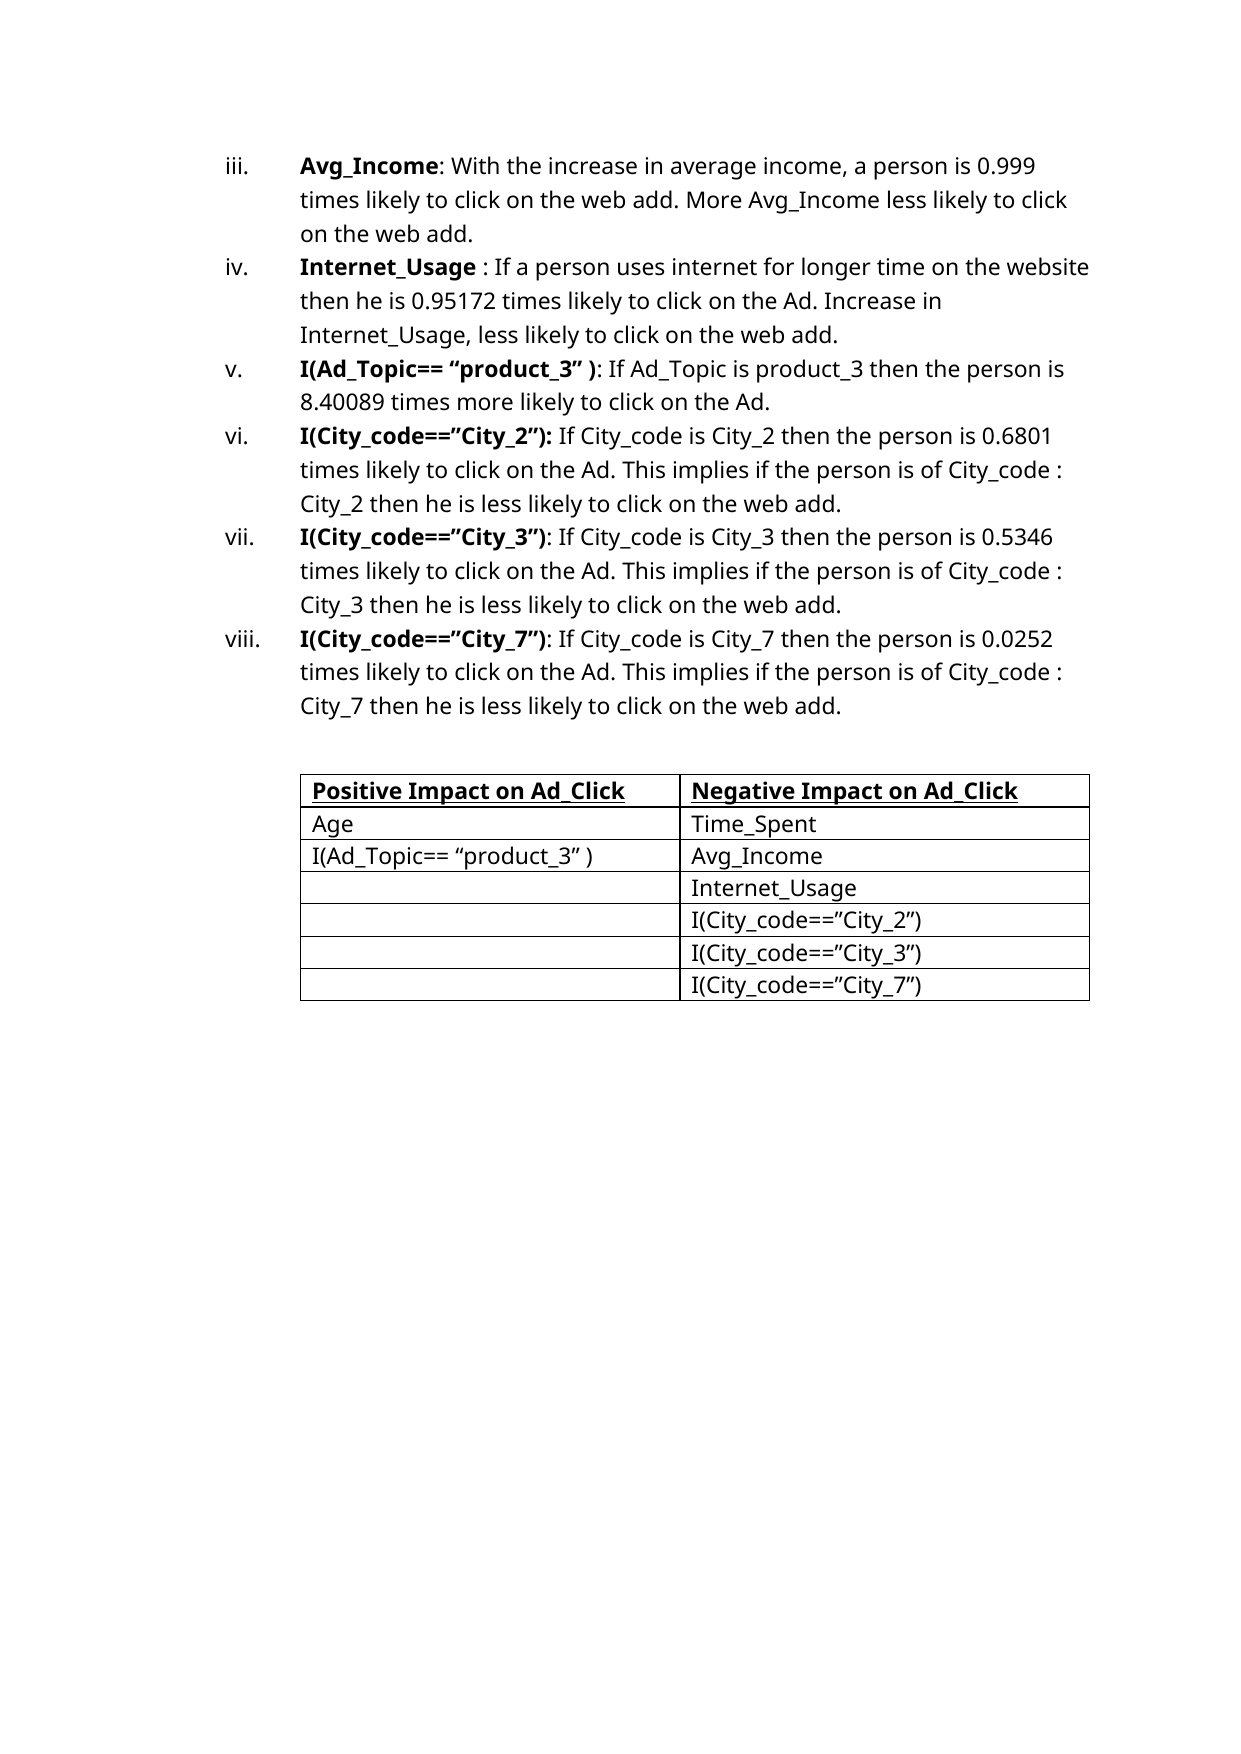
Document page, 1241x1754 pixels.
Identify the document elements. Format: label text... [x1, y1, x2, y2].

table_header Negative Impact on Ad_Click [681, 775, 1089, 806]
list I(City_code==”City_3”): If City_code is City_3 then the person is 0.5346 times likely to click on the Ad. This implies if the person is of City_code : City_3 then he is less likely to click on the web add. [225, 521, 1090, 620]
table_cell [301, 872, 679, 903]
table_header Positive Impact on Ad_Click [301, 775, 679, 806]
list Internet_Usage : If a person uses internet for longer time on the website then he is 0.95172 times likely to click on the Ad. Increase in Internet_Usage, less likely to click on the web add. [225, 251, 1090, 350]
table_cell I(City_code==”City_3”) [681, 937, 1089, 968]
list I(Ad_Topic== “product_3” ): If Ad_Topic is product_3 then the person is 8.40089 times more likely to click on the Ad. [225, 352, 1090, 417]
table_cell I(City_code==”City_2”) [681, 904, 1089, 936]
list I(City_code==”City_7”): If City_code is City_7 then the person is 0.0252 times likely to click on the Ad. This implies if the person is of City_code : City_7 then he is less likely to click on the web add. [225, 622, 1090, 721]
table_cell [301, 937, 679, 968]
table_cell [301, 969, 679, 1000]
list Avg_Income: With the increase in average income, a person is 0.999 times likely to click on the web add. More Avg_Income less likely to click on the web add. [225, 150, 1090, 249]
table_cell Age [301, 808, 679, 839]
table_cell I(City_code==”City_7”) [681, 969, 1089, 1000]
table_cell Avg_Income [681, 840, 1089, 871]
table_cell [301, 904, 679, 936]
list I(City_code==”City_2”): If City_code is City_2 then the person is 0.6801 times likely to click on the Ad. This implies if the person is of City_code : City_2 then he is less likely to click on the web add. [225, 420, 1090, 519]
table_cell Time_Spent [681, 808, 1089, 839]
table_cell Internet_Usage [681, 872, 1089, 903]
table_cell I(Ad_Topic== “product_3” ) [301, 840, 679, 871]
